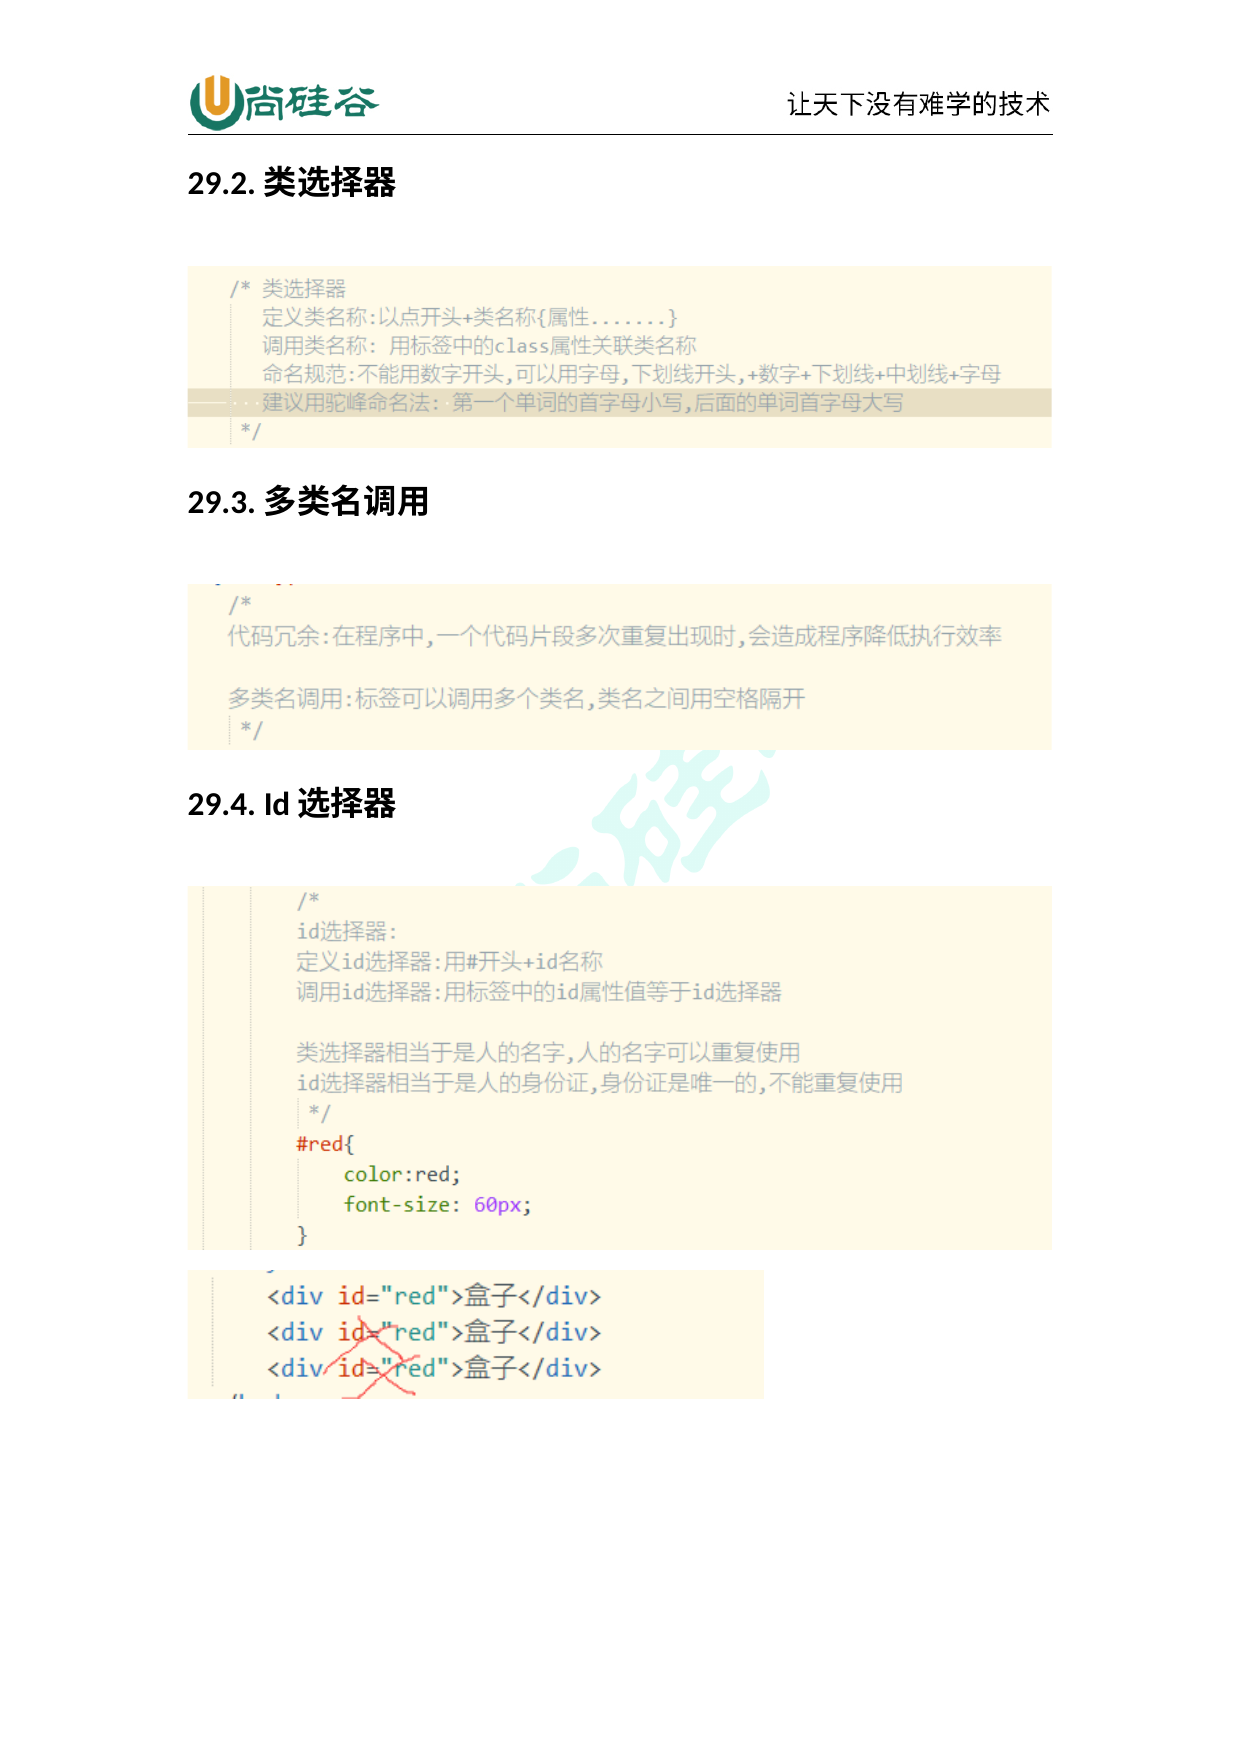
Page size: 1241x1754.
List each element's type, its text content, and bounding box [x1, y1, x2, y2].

picture [187, 584, 1052, 750]
subtitle 类选择器 [187, 156, 1053, 204]
subtitle 多类名调用 [187, 474, 1053, 523]
picture [187, 73, 1053, 132]
picture [187, 1270, 764, 1399]
subtitle Id选择器 [187, 777, 1053, 825]
picture [187, 266, 1052, 448]
picture [187, 886, 1052, 1250]
